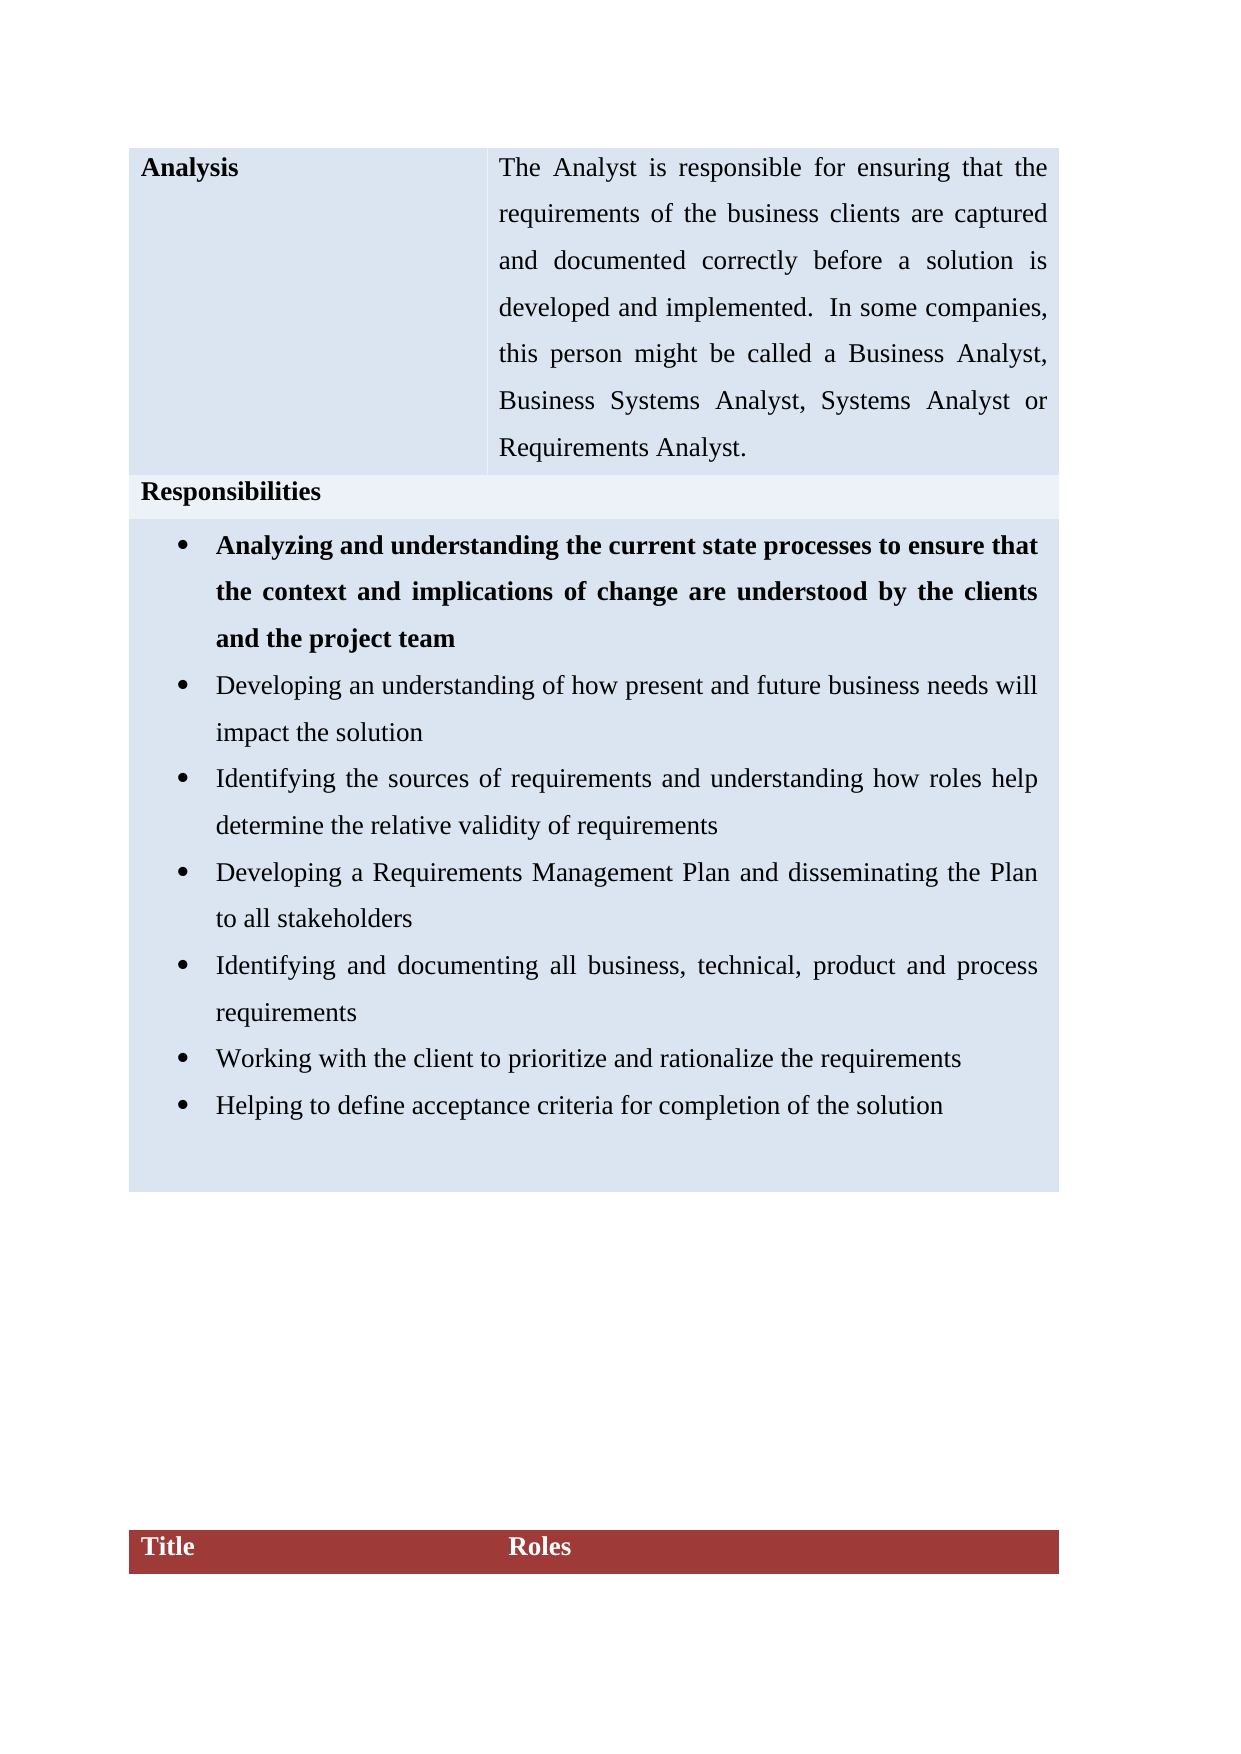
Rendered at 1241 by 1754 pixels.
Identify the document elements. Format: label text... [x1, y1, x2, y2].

table_header Roles [497, 1530, 1059, 1574]
table_cell Analyzing and understanding the current state processes to ensure that the context and implications of change are understood by the clients and the project team Developing an understanding of how present and future business needs will impact the solution Identifying the sources of requirements and understanding how roles help determine the relative validity of requirements Developing a Requirements Management Plan and disseminating the Plan to all stakeholders Identifying and documenting all business, technical, product and process requirements Working with the client to prioritize and rationalize the requirements Helping to define acceptance criteria for completion of the solution [129, 519, 1059, 1192]
table_cell Responsibilities [129, 475, 1059, 519]
table_cell The Analyst is responsible for ensuring that the requirements of the business clients are captured and documented correctly before a solution is developed and implemented. In some companies, this person might be called a Business Analyst, Business Systems Analyst, Systems Analyst or Requirements Analyst. [488, 148, 1059, 475]
table_cell Analysis [129, 148, 487, 475]
table_header Title [129, 1530, 497, 1574]
